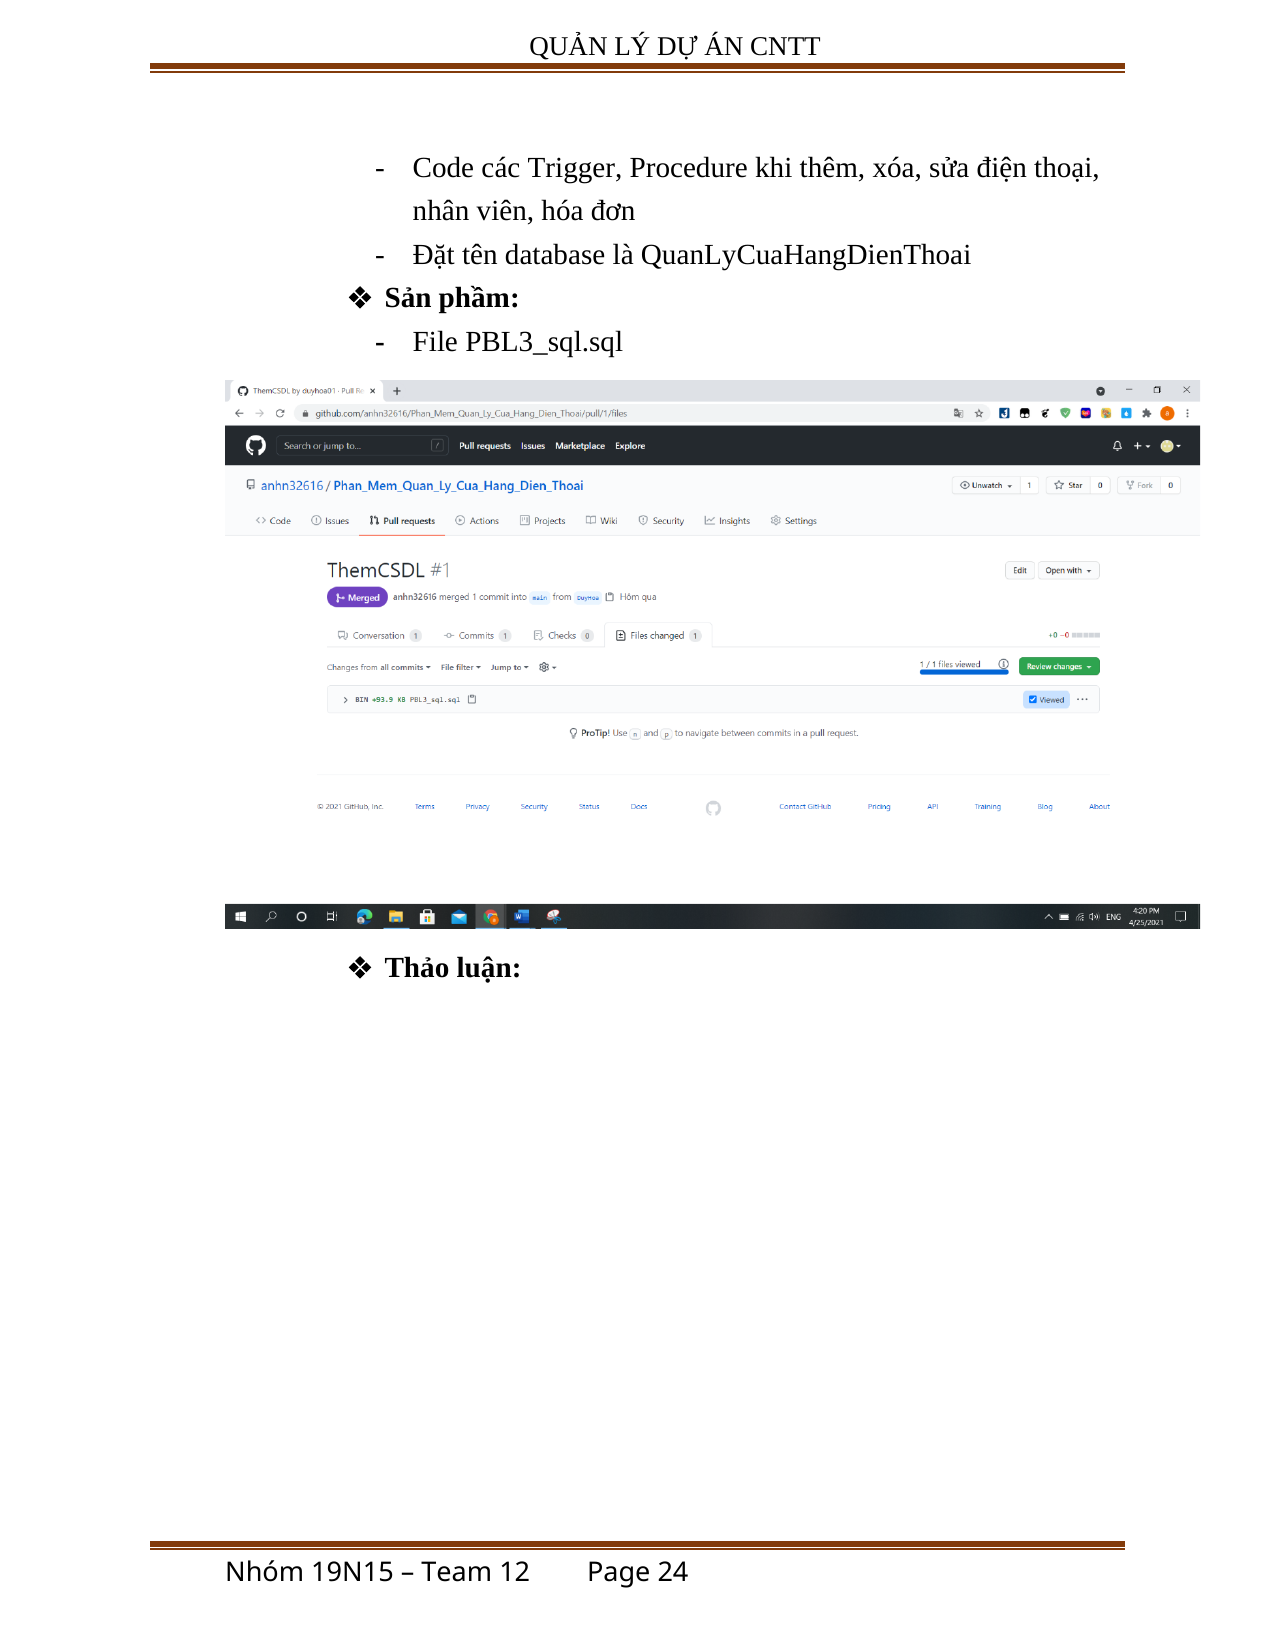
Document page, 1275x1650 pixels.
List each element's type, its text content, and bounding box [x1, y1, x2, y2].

picture [225, 380, 1200, 929]
list Thảo luận: [347, 951, 1125, 984]
list Code các Trigger, Procedure khi thêm, xóa, sửa điện thoại, nhân viên, hóa đơn [375, 150, 1125, 227]
list File PBL3_sql.sql [375, 324, 1125, 358]
list Sản phầm: [347, 281, 1125, 314]
list Đặt tên database là QuanLyCuaHangDienThoai [375, 237, 1125, 271]
